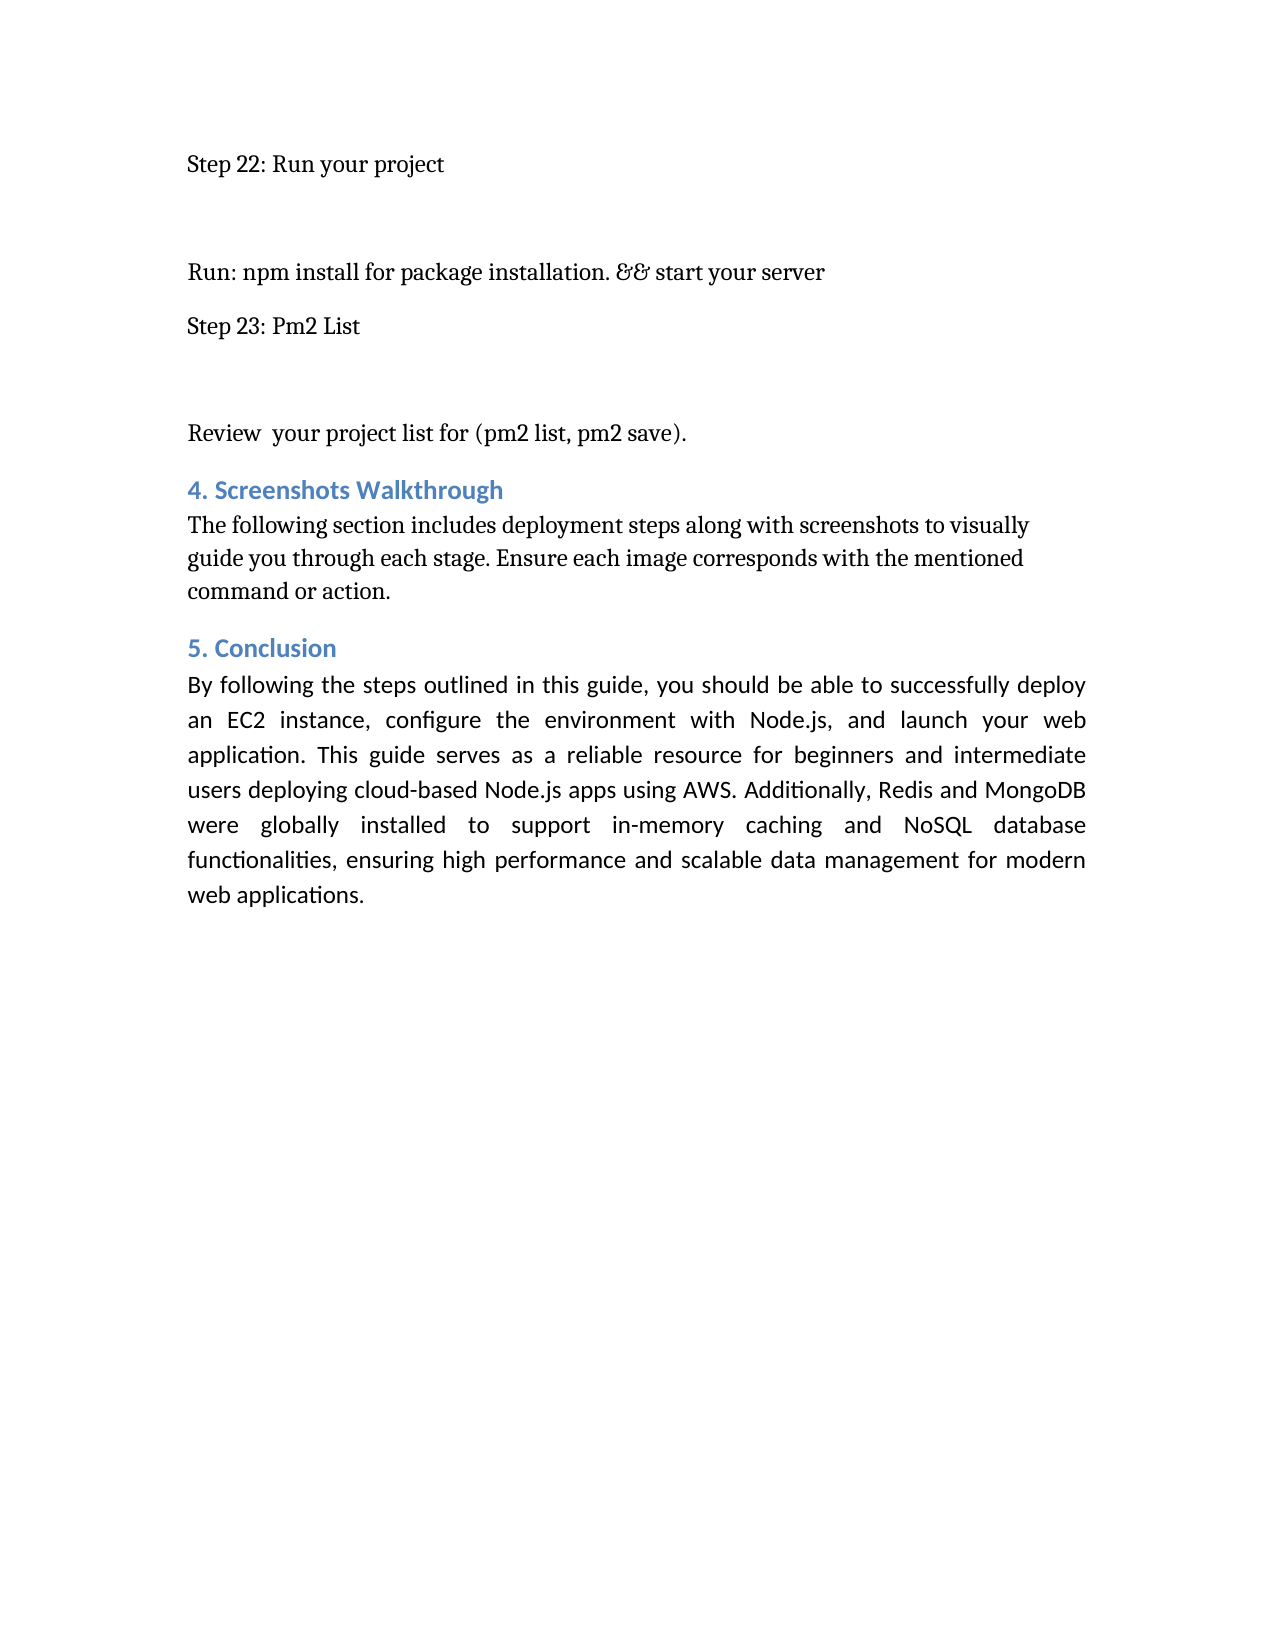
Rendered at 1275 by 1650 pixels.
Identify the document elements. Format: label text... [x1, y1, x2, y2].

text Run: npm install for package installation. && start your server [187, 258, 1087, 286]
text Step 22: Run your project [187, 150, 1087, 179]
text The following section includes deployment steps along with screenshots to visually guide you through each stage. Ensure each image corresponds with the mentioned command or action. [187, 511, 1087, 606]
text Review your project list for (pm2 list, pm2 save). [187, 419, 1087, 448]
subtitle 4. Screenshots Walkthrough [187, 473, 1087, 506]
subtitle 5. Conclusion [187, 631, 1087, 664]
text Step 23: Pm2 List [187, 312, 1087, 340]
text By following the steps outlined in this guide, you should be able to successfully deploy an EC2 instance, configure the environment with Node.js, and launch your web application. This guide serves as a reliable resource for beginners and intermediate users deploying cloud-based Node.js apps using AWS. Additionally, Redis and MongoDB were globally installed to support in-memory caching and NoSQL database functionalities, ensuring high performance and scalable data management for modern web applications. [187, 669, 1087, 909]
